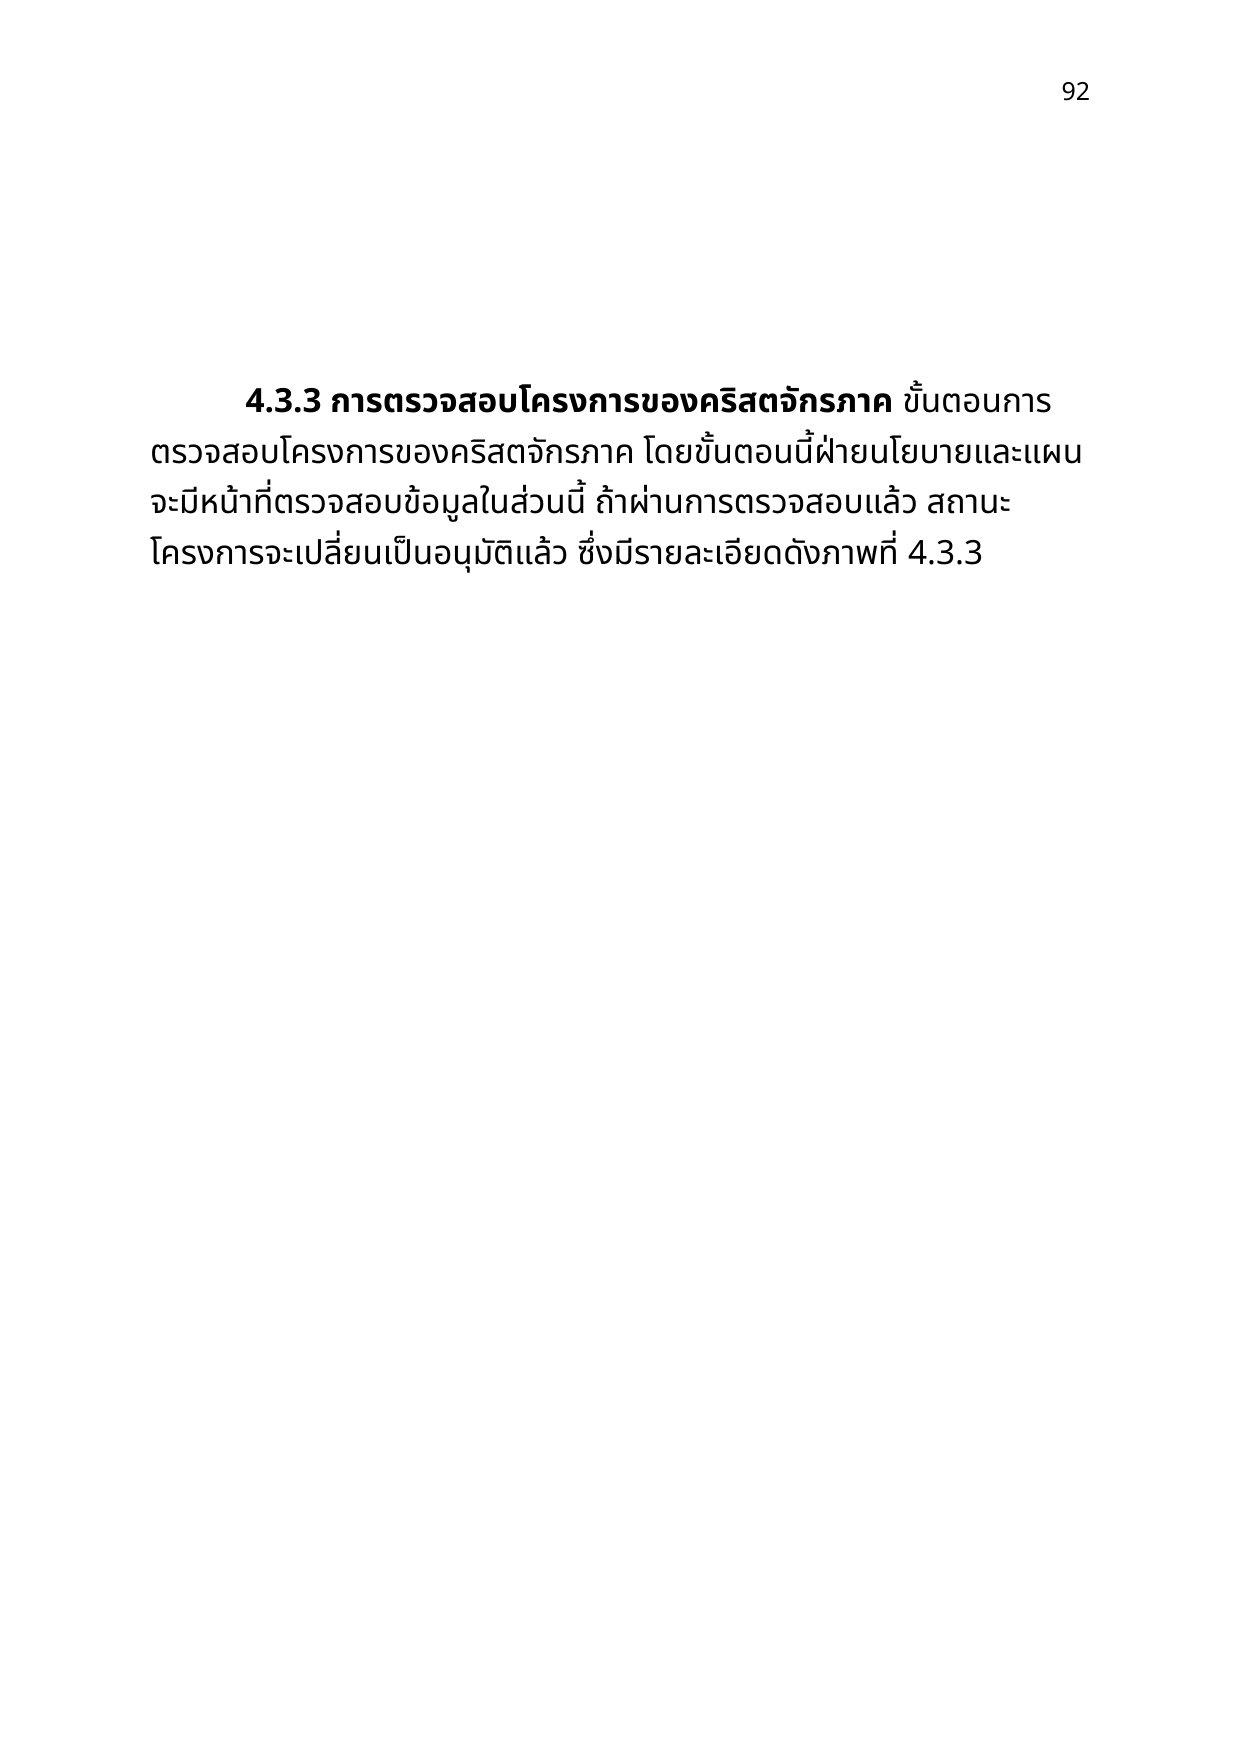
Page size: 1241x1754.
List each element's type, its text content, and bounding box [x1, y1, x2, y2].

text 4.3.3 การตรวจสอบโครงการของคริสตจักรภาค ขั้นตอนการตรวจสอบโครงการของคริสตจักรภาค โดยขั้นตอนนี้ฝ่ายนโยบายและแผนจะมีหน้าที่ตรวจสอบข้อมูลในส่วนนี้ ถ้าผ่านการตรวจสอบแล้ว สถานะโครงการจะเปลี่ยนเป็นอนุมัติแล้ว ซึ่งมีรายละเอียดดังภาพที่ 4.3.3 [150, 377, 1090, 579]
